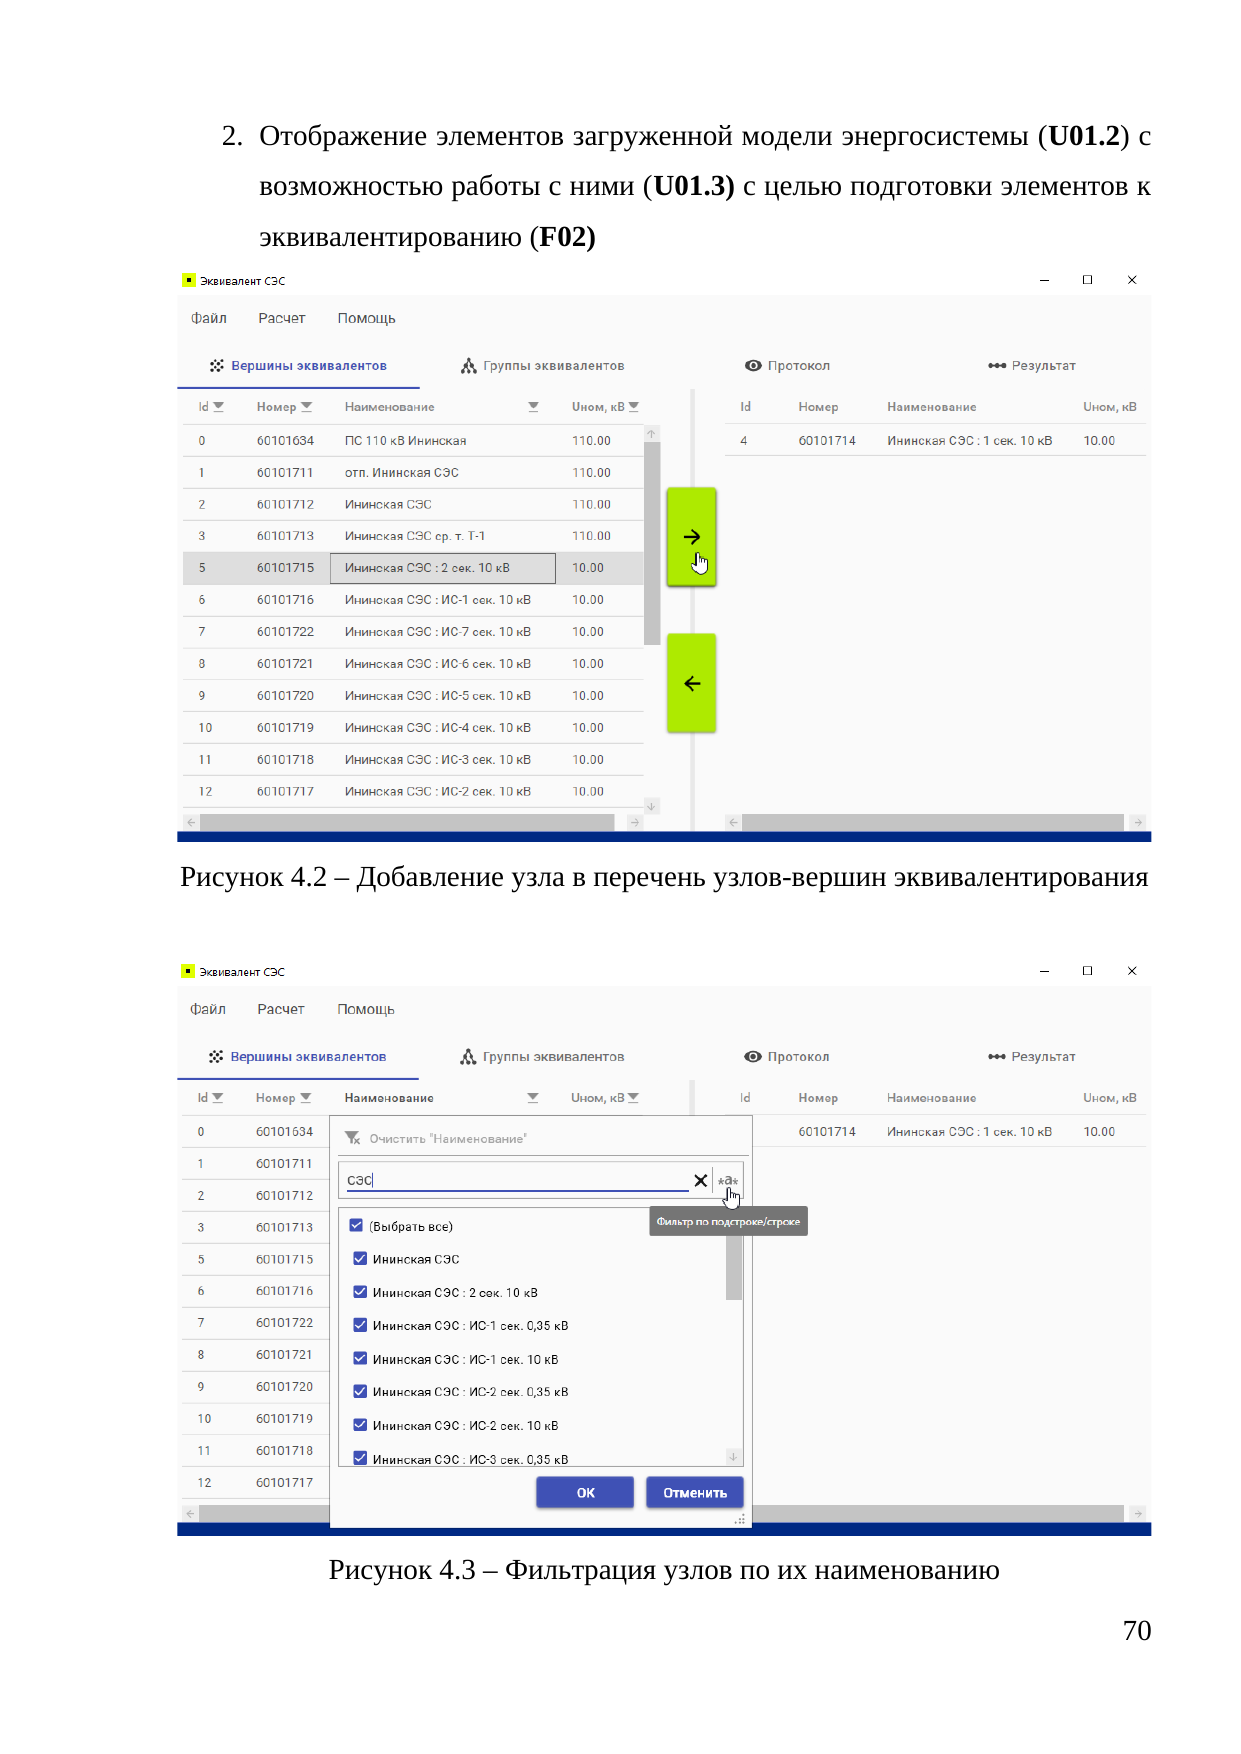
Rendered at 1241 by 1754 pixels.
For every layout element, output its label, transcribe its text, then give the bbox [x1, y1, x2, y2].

picture [177, 269, 1152, 842]
text Рисунок 4.2 – Добавление узла в перечень узлов-вершин эквивалентирования [177, 859, 1152, 892]
text Рисунок 4.3 – Фильтрация узлов по их наименованию [177, 1552, 1152, 1586]
list Отображение элементов загруженной модели энергосистемы (U01.2) с возможностью работы с ними (U01.3) с целью подготовки элементов к эквивалентированию (F02) [222, 118, 1152, 252]
picture [177, 959, 1152, 1536]
